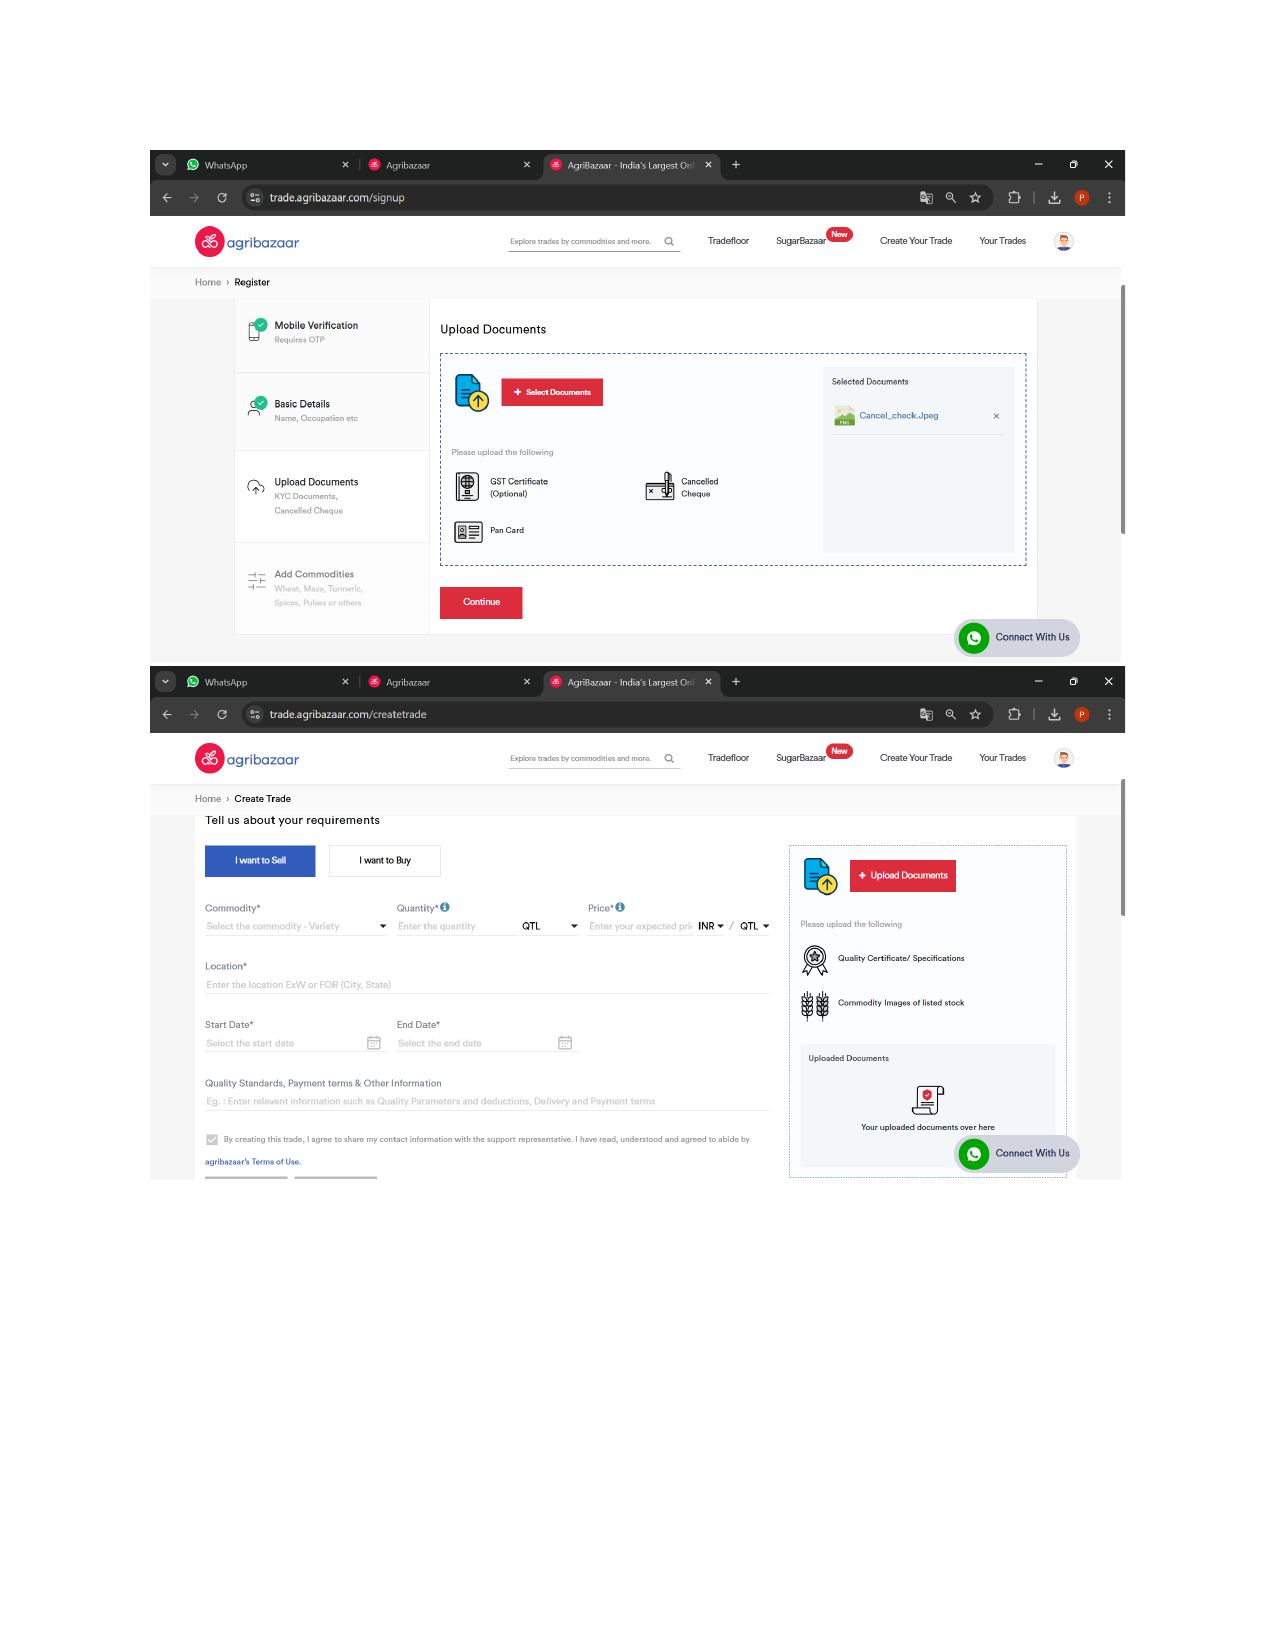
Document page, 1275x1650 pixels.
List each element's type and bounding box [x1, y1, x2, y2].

picture [150, 150, 1125, 663]
picture [150, 666, 1125, 1179]
